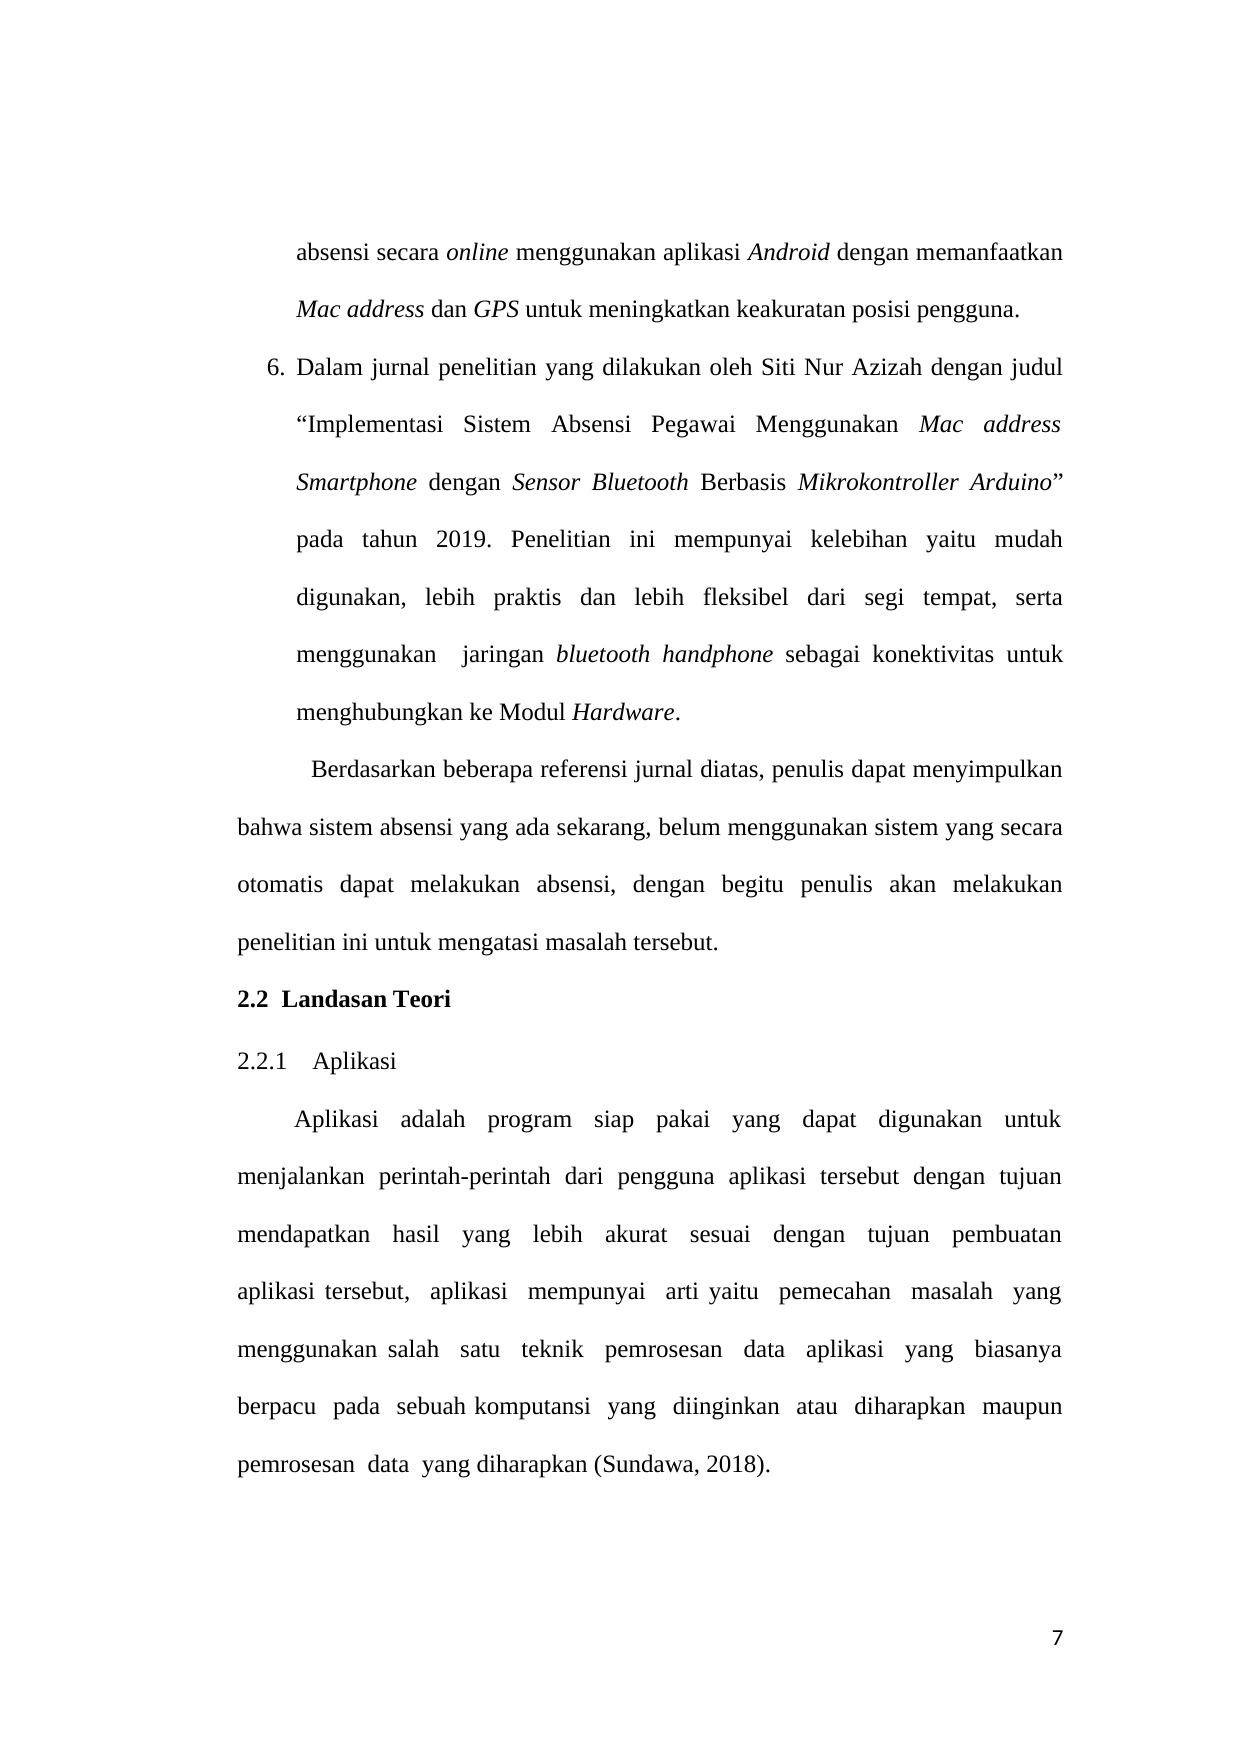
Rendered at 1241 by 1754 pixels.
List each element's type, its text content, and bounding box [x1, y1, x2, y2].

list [267, 237, 1063, 323]
text Aplikasi adalah program siap pakai yang dapat digunakan untuk menjalankan perintah-perintah dari pengguna aplikasi tersebut dengan tujuan mendapatkan hasil yang lebih akurat sesuai dengan tujuan pembuatan aplikasi tersebut, aplikasi mempunyai arti yaitu pemecahan masalah yang menggunakan salah satu teknik pemrosesan data aplikasi yang biasanya berpacu pada sebuah komputansi yang diinginkan atau diharapkan maupun pemrosesan data yang diharapkan (Sundawa, 2018). [237, 1104, 1063, 1477]
text Berdasarkan beberapa referensi jurnal diatas, penulis dapat menyimpulkan bahwa sistem absensi yang ada sekarang, belum menggunakan sistem yang secara otomatis dapat melakukan absensi, dengan begitu penulis akan melakukan penelitian ini untuk mengatasi masalah tersebut. [237, 754, 1063, 956]
list Dalam jurnal penelitian yang dilakukan oleh Siti Nur Azizah dengan judul “Implementasi Sistem Absensi Pegawai Menggunakan Mac address Smartphone dengan Sensor Bluetooth Berbasis Mikrokontroller Arduino” pada tahun 2019. Penelitian ini mempunyai kelebihan yaitu mudah digunakan, lebih praktis dan lebih fleksibel dari segi tempat, serta menggunakan jaringan bluetooth handphone sebagai konektivitas untuk menghubungkan ke Modul Hardware. [267, 352, 1063, 726]
list Landasan Teori [237, 984, 1063, 1013]
subtitle Aplikasi [237, 1046, 1063, 1075]
